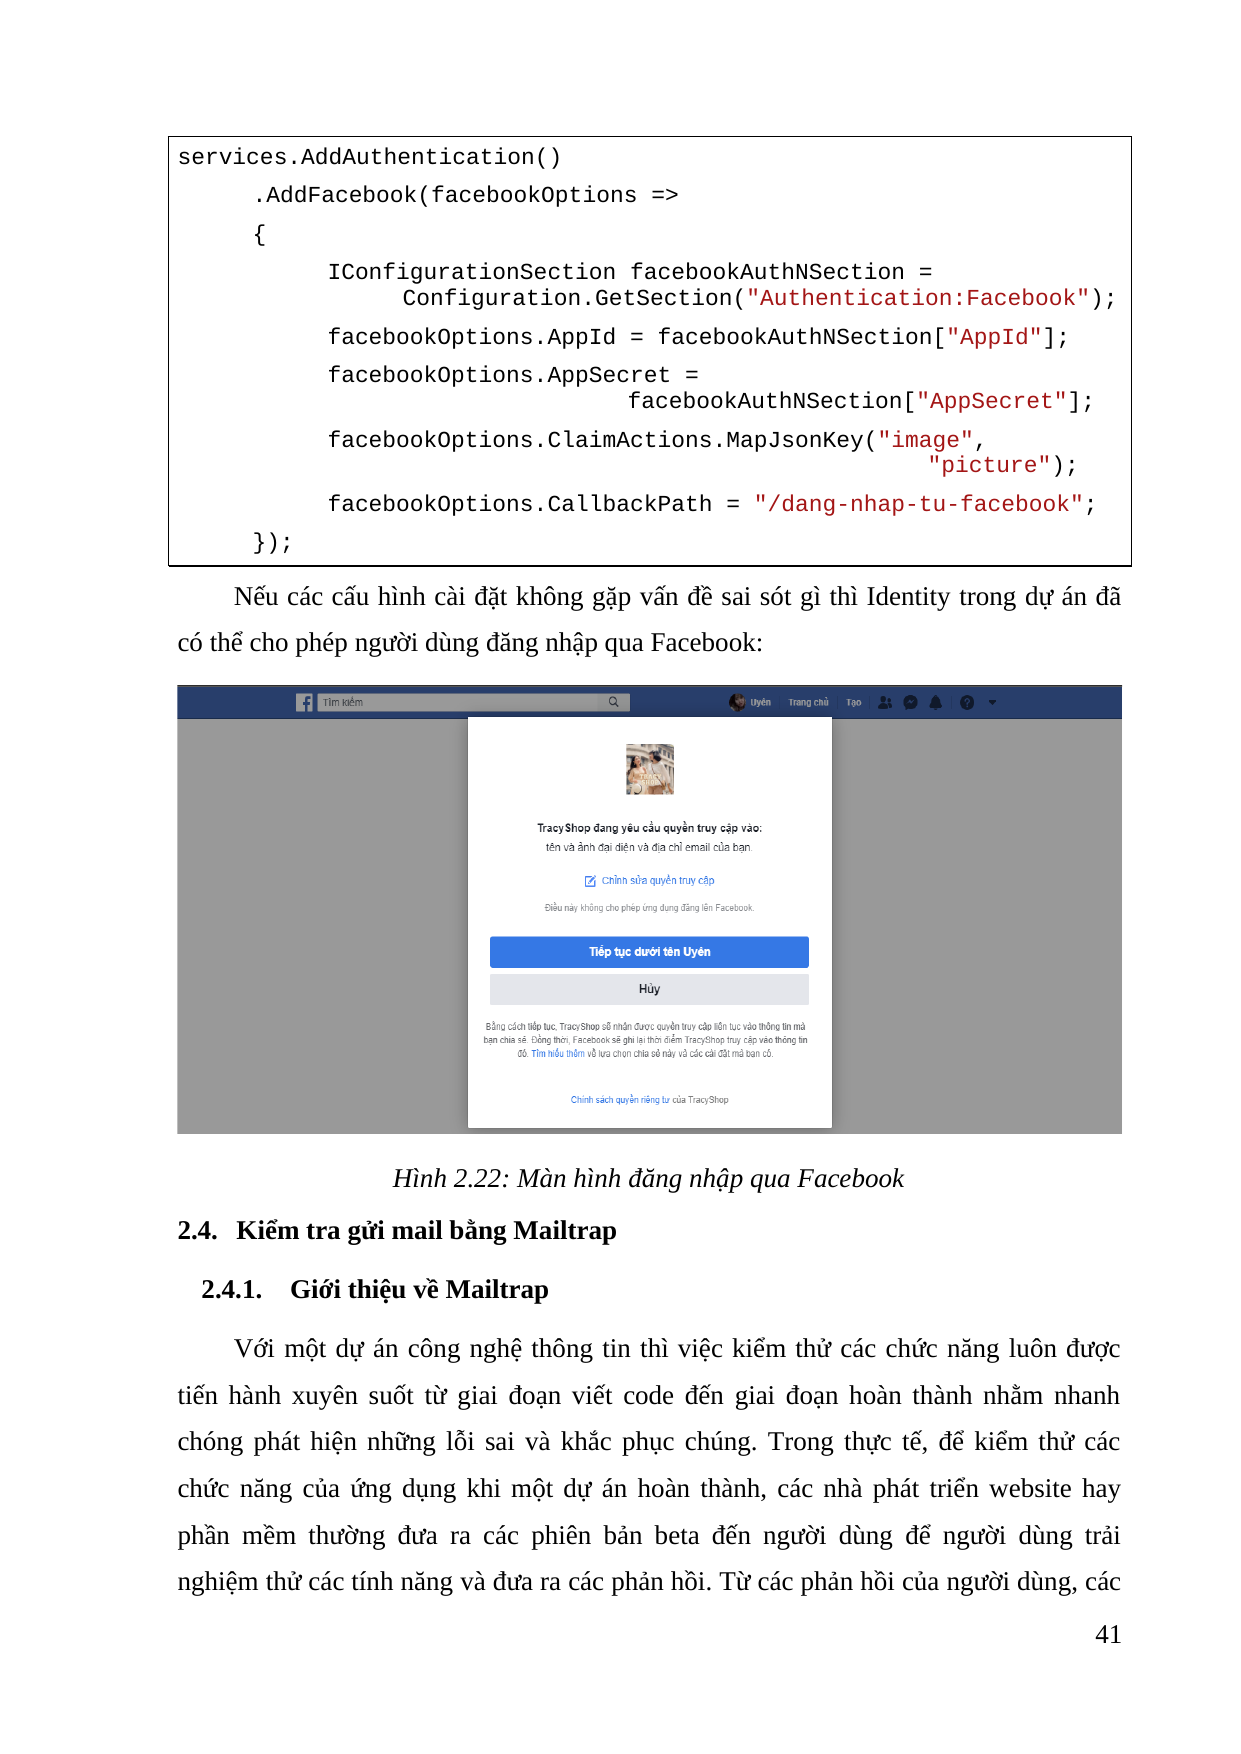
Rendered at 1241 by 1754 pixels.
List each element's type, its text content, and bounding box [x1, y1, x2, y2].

text facebookOptions.AppId = facebookAuthNSection["AppId"]; [169, 316, 1131, 351]
text { [169, 213, 1131, 248]
text Hình 2.22: Màn hình đăng nhập qua Facebook [177, 1162, 1122, 1193]
subtitle Kiểm tra gửi mail bằng Mailtrap [177, 1214, 1122, 1245]
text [177, 1332, 1122, 1597]
picture [177, 685, 1123, 1134]
text .AddFacebook(facebookOptions => [169, 174, 1131, 210]
text services.AddAuthentication() [169, 137, 1131, 171]
subtitle Giới thiệu về Mailtrap [201, 1273, 1122, 1304]
text }); [169, 521, 1131, 565]
text facebookOptions.AppSecret = facebookAuthNSection["AppSecret"]; [169, 354, 1131, 415]
text facebookOptions.ClaimActions.MapJsonKey("image", "picture"); [169, 418, 1131, 480]
text IConfigurationSection facebookAuthNSection = Configuration.GetSection("Authentication:Facebook"); [169, 251, 1131, 313]
text Nếu các cấu hình cài đặt không gặp vấn đề sai sót gì thì Identity trong dự án đã có thể cho phép người dùng đăng nhập qua Facebook: [177, 579, 1122, 657]
text facebookOptions.CallbackPath = "/dang-nhap-tu-facebook"; [169, 483, 1131, 518]
